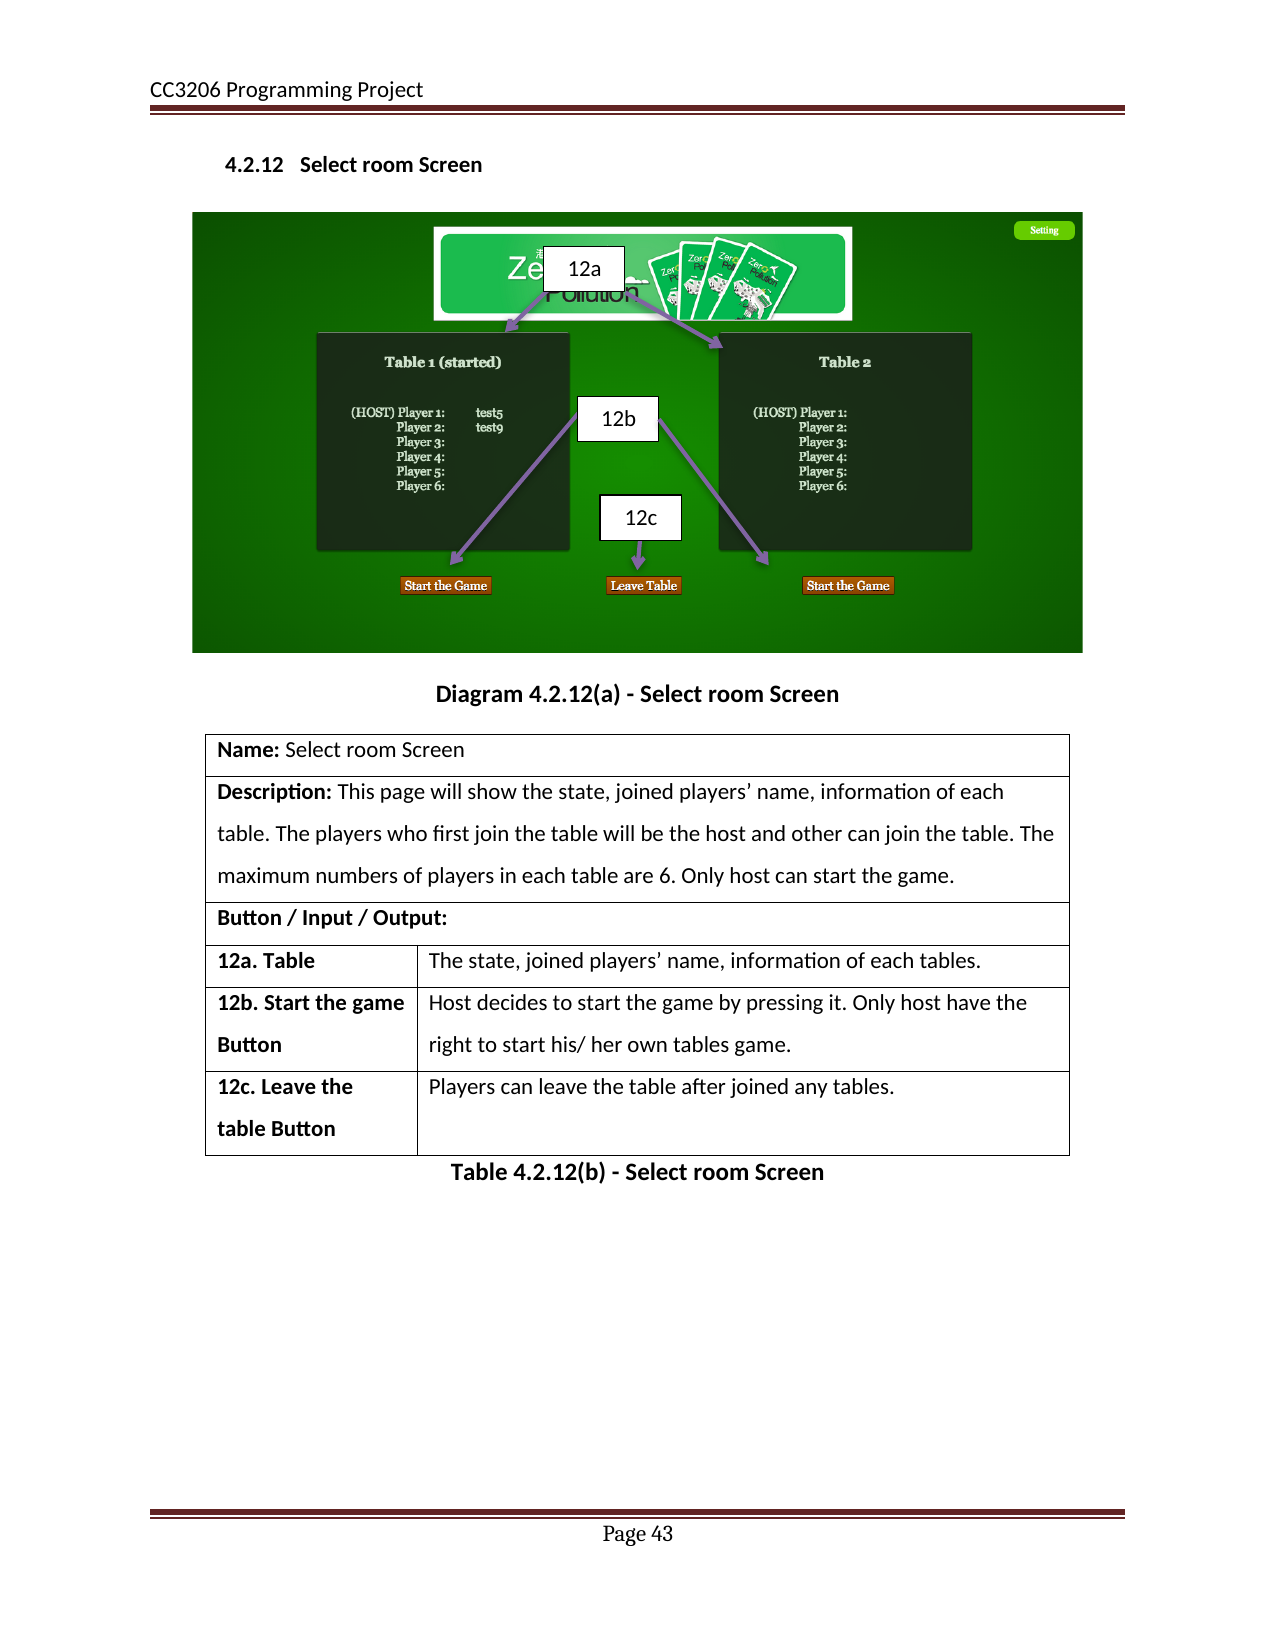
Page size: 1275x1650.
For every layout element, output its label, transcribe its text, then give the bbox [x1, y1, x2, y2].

text Diagram 4.2.12(a) - Select room Screen [150, 678, 1125, 708]
text 4.2.12 Select room Screen [150, 150, 1125, 178]
table_cell The state, joined players’ name, information of each tables. [418, 946, 1069, 987]
text Table 4.2.12(b) - Select room Screen [150, 1156, 1125, 1187]
table_cell 12c. Leave the table Button [206, 1072, 417, 1155]
table_cell 12a. Table [206, 946, 417, 987]
table_cell Button / Input / Output: [206, 903, 1069, 945]
table_cell Players can leave the table after joined any tables. [418, 1072, 1069, 1155]
table_cell Description: This page will show the state, joined players’ name, information of each table. The players who first join the table will be the host and other can join the table. The maximum numbers of players in each table are 6. Only host can start the game. [206, 777, 1069, 902]
table_header Name: Select room Screen [206, 735, 1069, 776]
picture [192, 212, 1083, 653]
table_cell 12b. Start the game Button [206, 988, 417, 1071]
table_cell Host decides to start the game by pressing it. Only host have the right to start his/ her own tables game. [418, 988, 1069, 1071]
